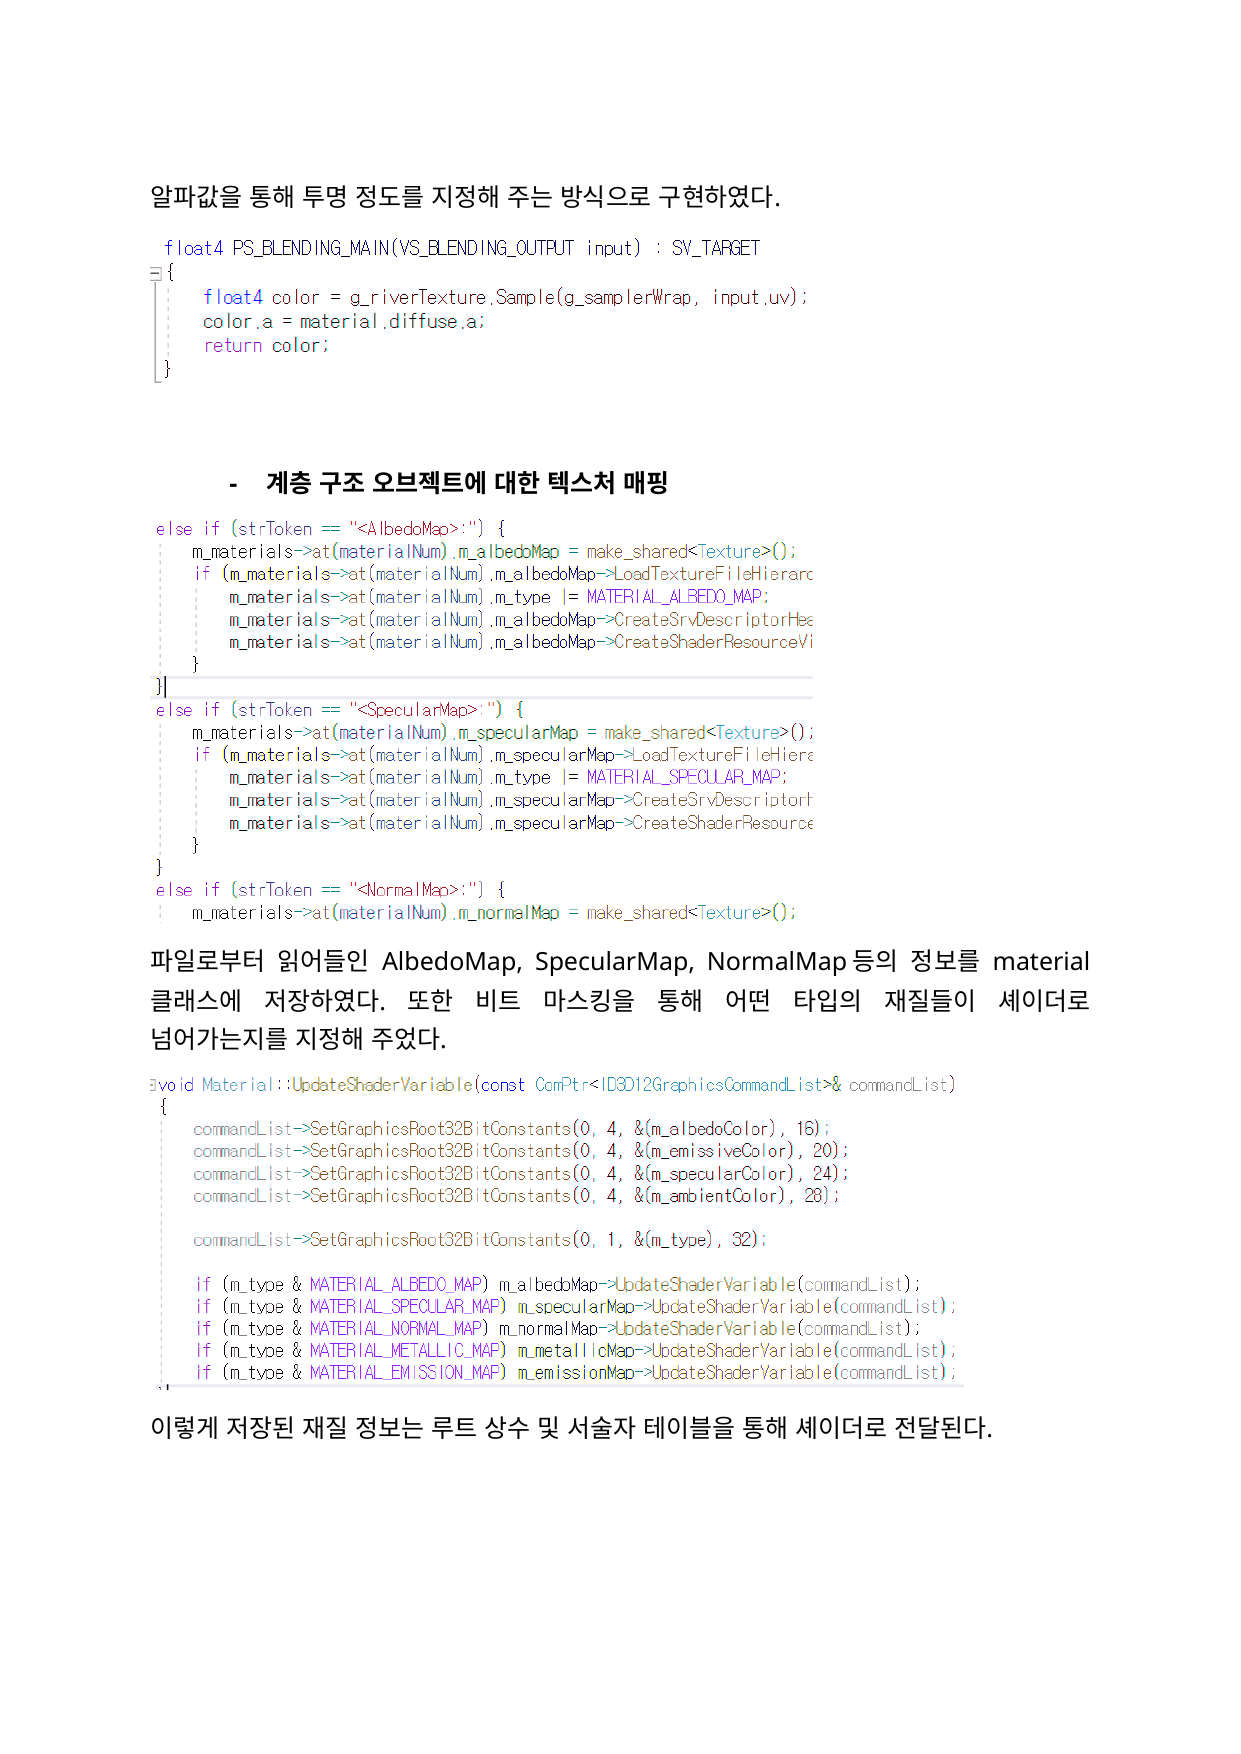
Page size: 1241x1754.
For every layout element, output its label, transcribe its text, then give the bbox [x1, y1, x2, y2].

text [150, 177, 1090, 213]
list 계층 구조 오브젝트에 대한 텍스처 매핑 [229, 464, 1090, 500]
picture [150, 232, 823, 392]
picture [150, 519, 813, 923]
text 이렇게 저장된 재질 정보는 루트 상수 및 서술자 테이블을 통해 셰이더로 전달된다. [150, 1409, 1090, 1445]
picture [150, 1075, 964, 1390]
text 파일로부터 읽어들인 AlbedoMap, SpecularMap, NormalMap등의 정보를 material 클래스에 저장하였다. 또한 비트 마스킹을 통해 어떤 타입의 재질들이 셰이더로 넘어가는지를 지정해 주었다. [150, 942, 1090, 1056]
